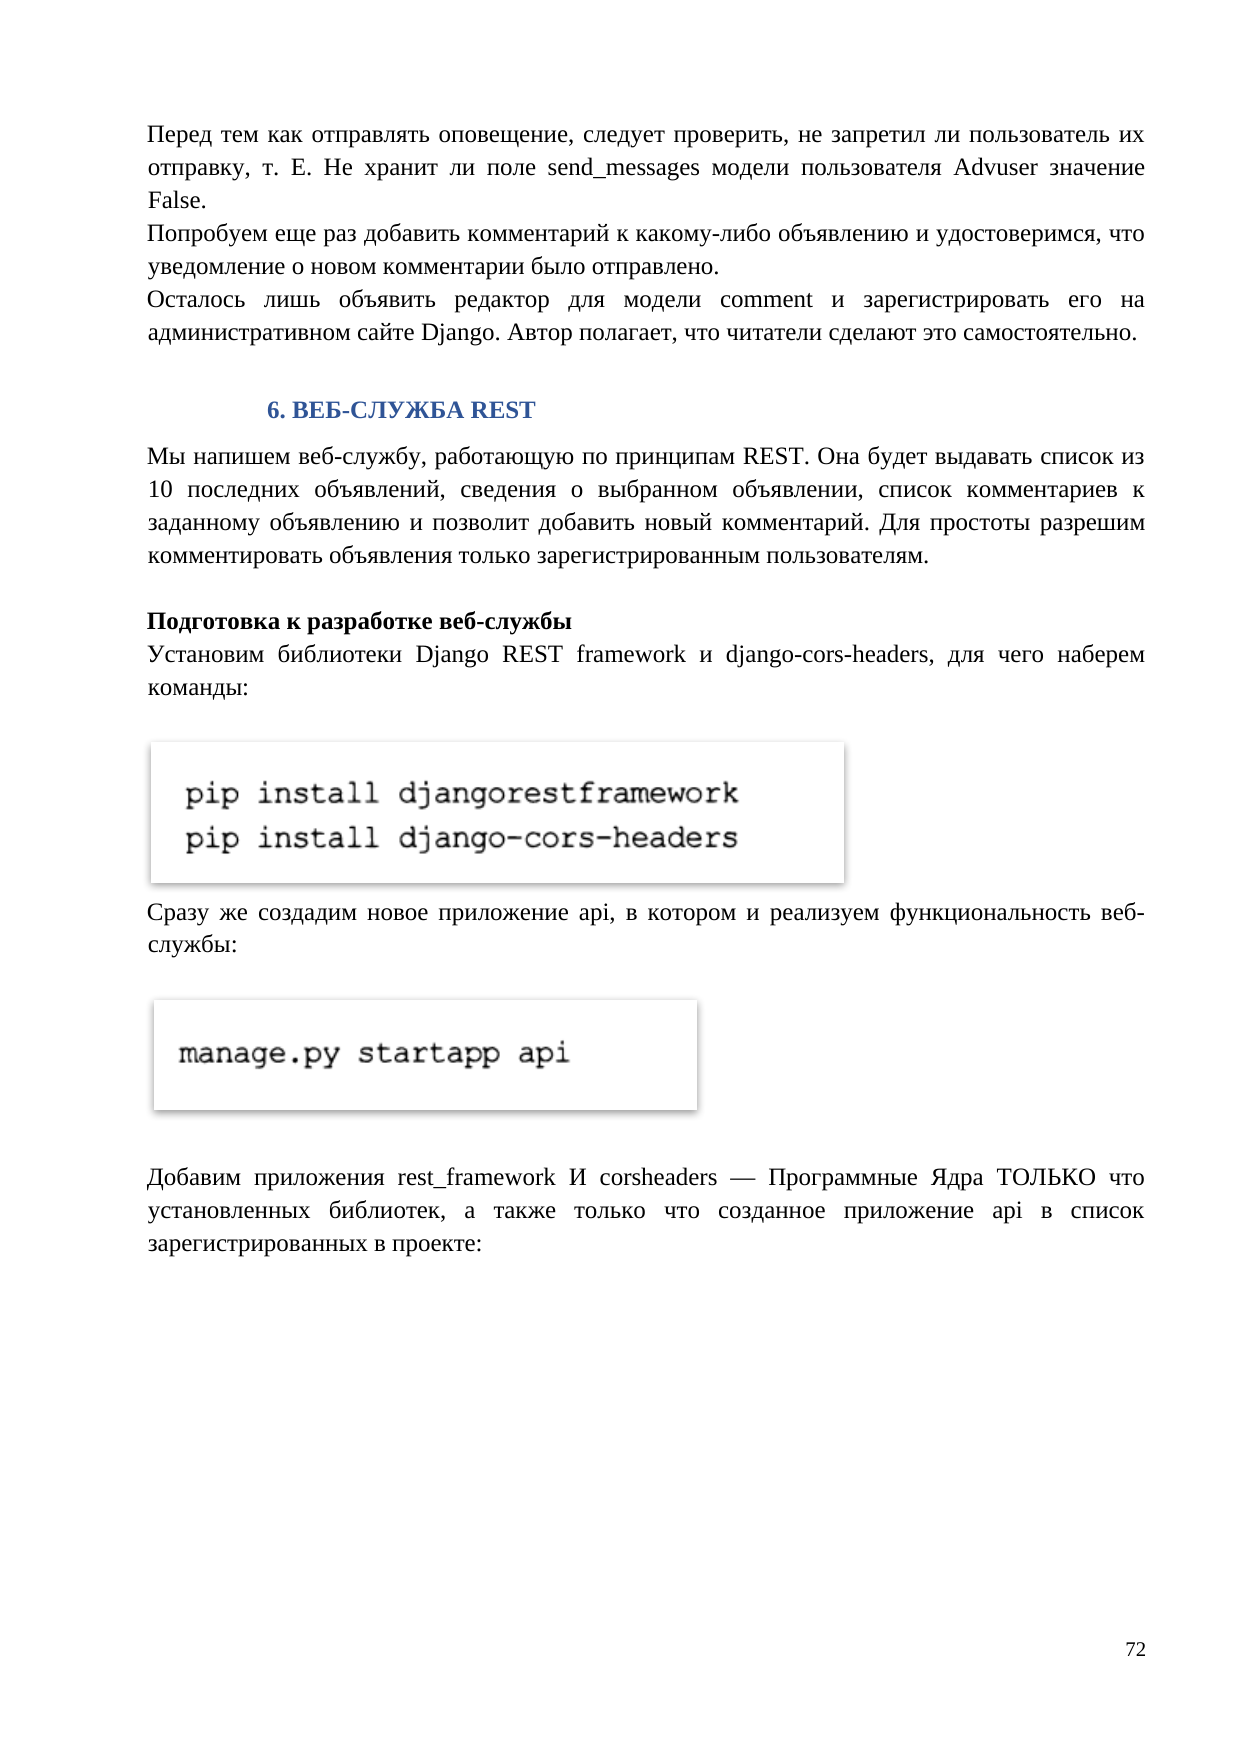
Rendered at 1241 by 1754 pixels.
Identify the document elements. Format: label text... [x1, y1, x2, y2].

text Мы напишем веб-службу, работающую по принципам REST. Она будет выдавать список из 10 последних объявлений, сведения о выбранном объявлении, список комментариев к заданному объявлению и позволит добавить новый комментарий. Для простоты разрешим комментировать объявления только зарегистрированным пользователям. [147, 441, 1146, 569]
text Перед тем как отправлять оповещение, следует проверить, не запретил ли пользователь их отправку, т. Е. Не хранит ли поле send_messages модели пользователя Advuser значение False. [147, 119, 1146, 214]
picture [165, 757, 829, 868]
text Сразу же создадим новое приложение api, в котором и реализуем функциональность веб-службы: [147, 897, 1146, 958]
text Попробуем еще раз добавить комментарий к какому-либо объявлению и удостоверимся, что уведомление о новом комментарии было отправлено. [147, 218, 1146, 280]
text Подготовка к разработке веб-службы [147, 606, 1146, 635]
text Установим библиотеки Django REST framework и django-cors-headers, для чего наберем команды: [147, 639, 1146, 701]
picture [168, 1014, 683, 1096]
text Добавим приложения rest_framework И corsheaders — Программные Ядра ТОЛЬКО что установленных библиотек, а также только что созданное приложение api в список зарегистрированных в проекте: [147, 1162, 1146, 1257]
text Осталось лишь объявить редактор для модели comment и зарегистрировать его на административном сайте Django. Автор полагает, что читатели сделают это самостоятельно. [147, 284, 1146, 346]
text Веб-служба REST [223, 396, 1152, 424]
